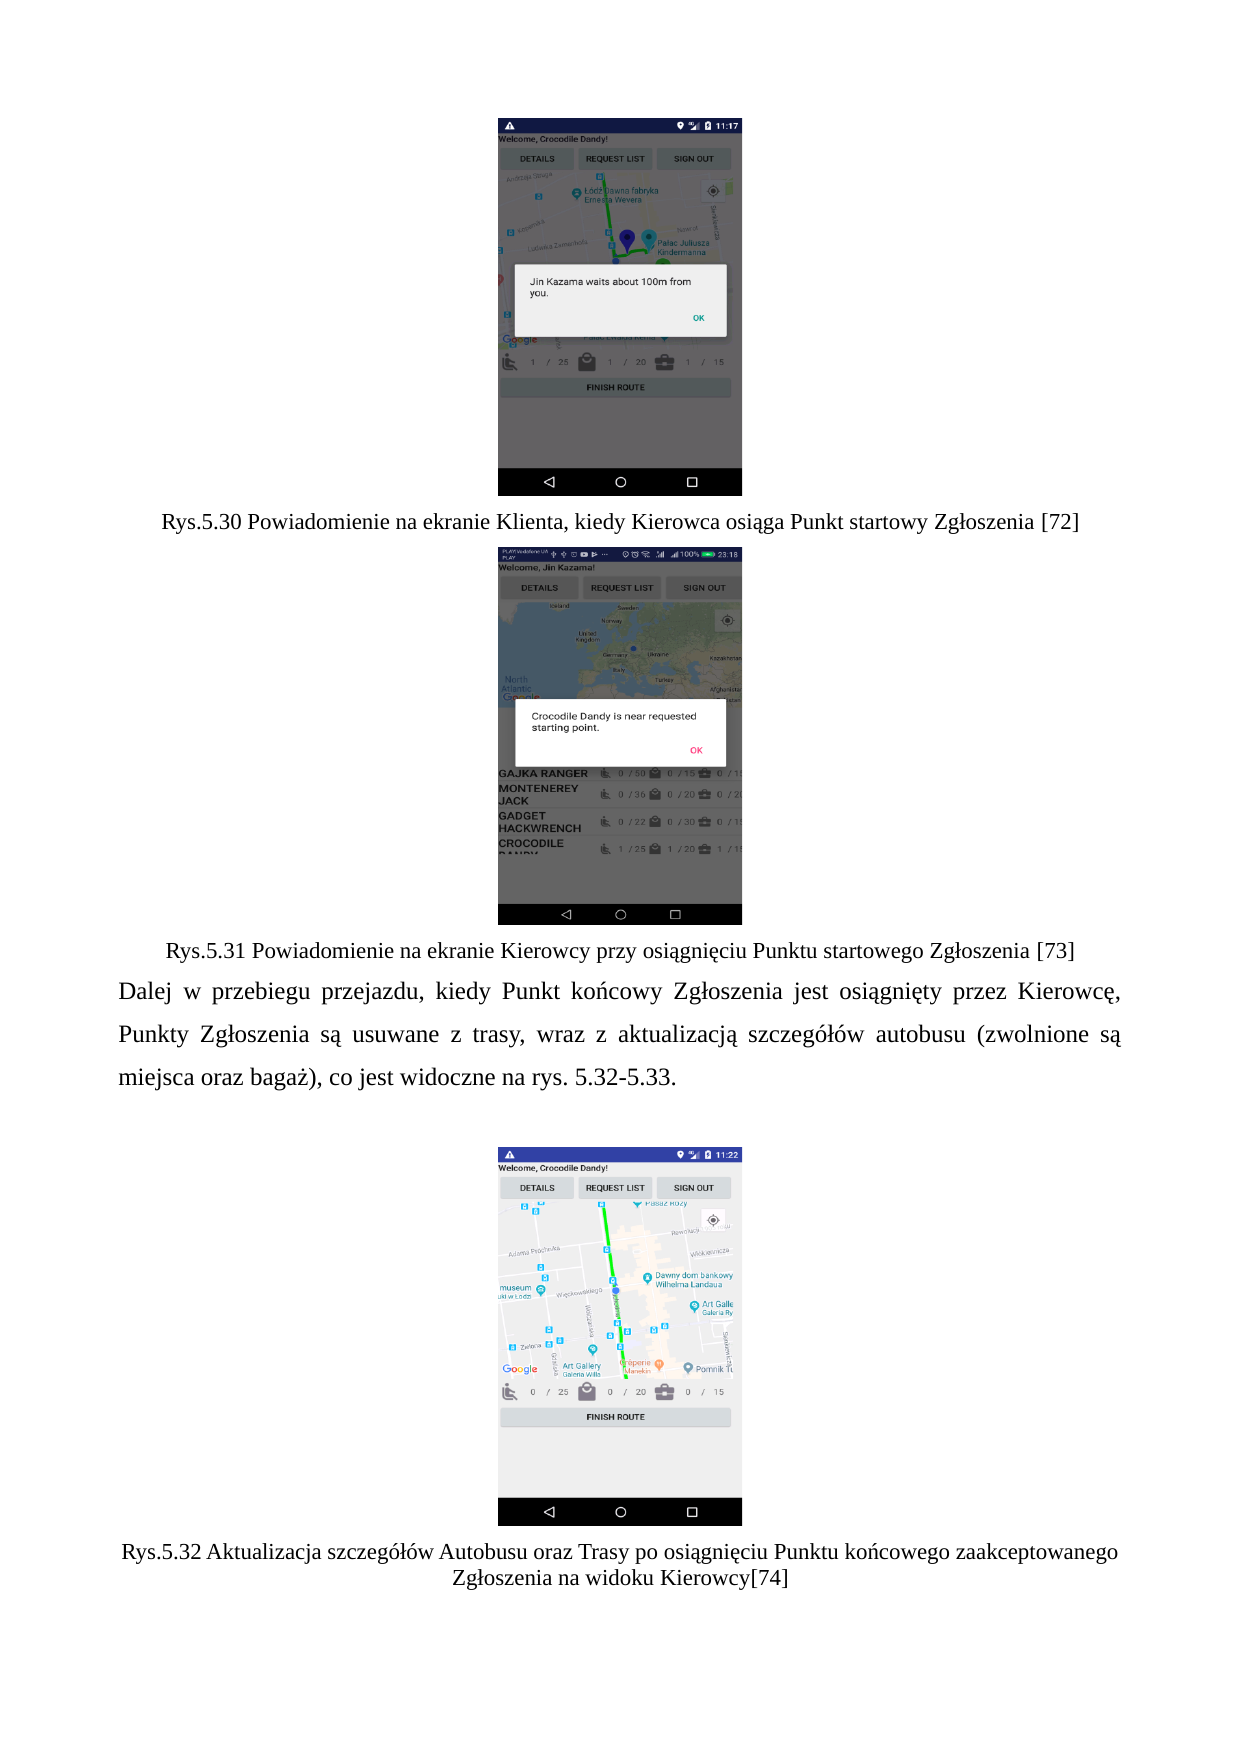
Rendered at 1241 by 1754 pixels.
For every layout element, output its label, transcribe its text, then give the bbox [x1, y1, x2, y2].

picture [498, 1147, 743, 1526]
text Rys.5.30 Powiadomienie na ekranie Klienta, kiedy Kierowca osiąga Punkt startowy Zgłoszenia [72] [118, 508, 1122, 535]
text Dalej w przebiegu przejazdu, kiedy Punkt końcowy Zgłoszenia jest osiągnięty przez Kierowcę, Punkty Zgłoszenia są usuwane z trasy, wraz z aktualizacją szczegółów autobusu (zwolnione są miejsca oraz bagaż), co jest widoczne na rys. 5.32-5.33. [118, 976, 1122, 1091]
text Rys.5.31 Powiadomienie na ekranie Kierowcy przy osiągnięciu Punktu startowego Zgłoszenia [73] [118, 937, 1122, 964]
picture [498, 118, 743, 496]
text Rys.5.32 Aktualizacja szczegółów Autobusu oraz Trasy po osiągnięciu Punktu końcowego zaakceptowanego Zgłoszenia na widoku Kierowcy[74] [118, 1538, 1122, 1591]
picture [498, 547, 743, 925]
